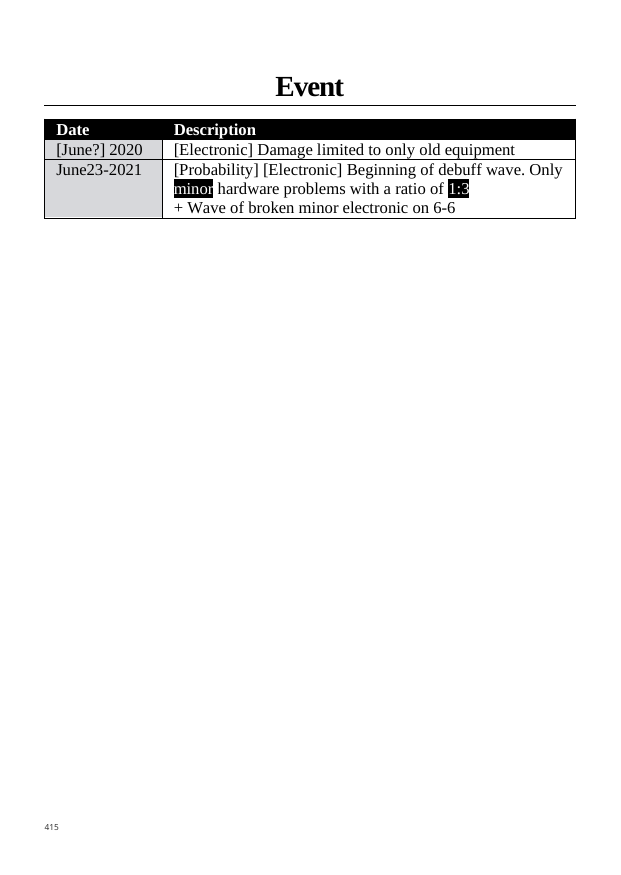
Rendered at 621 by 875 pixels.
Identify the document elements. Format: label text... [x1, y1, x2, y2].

subtitle Event [44, 69, 576, 105]
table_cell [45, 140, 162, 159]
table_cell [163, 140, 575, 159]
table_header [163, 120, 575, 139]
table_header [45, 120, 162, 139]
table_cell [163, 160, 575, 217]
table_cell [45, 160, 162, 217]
